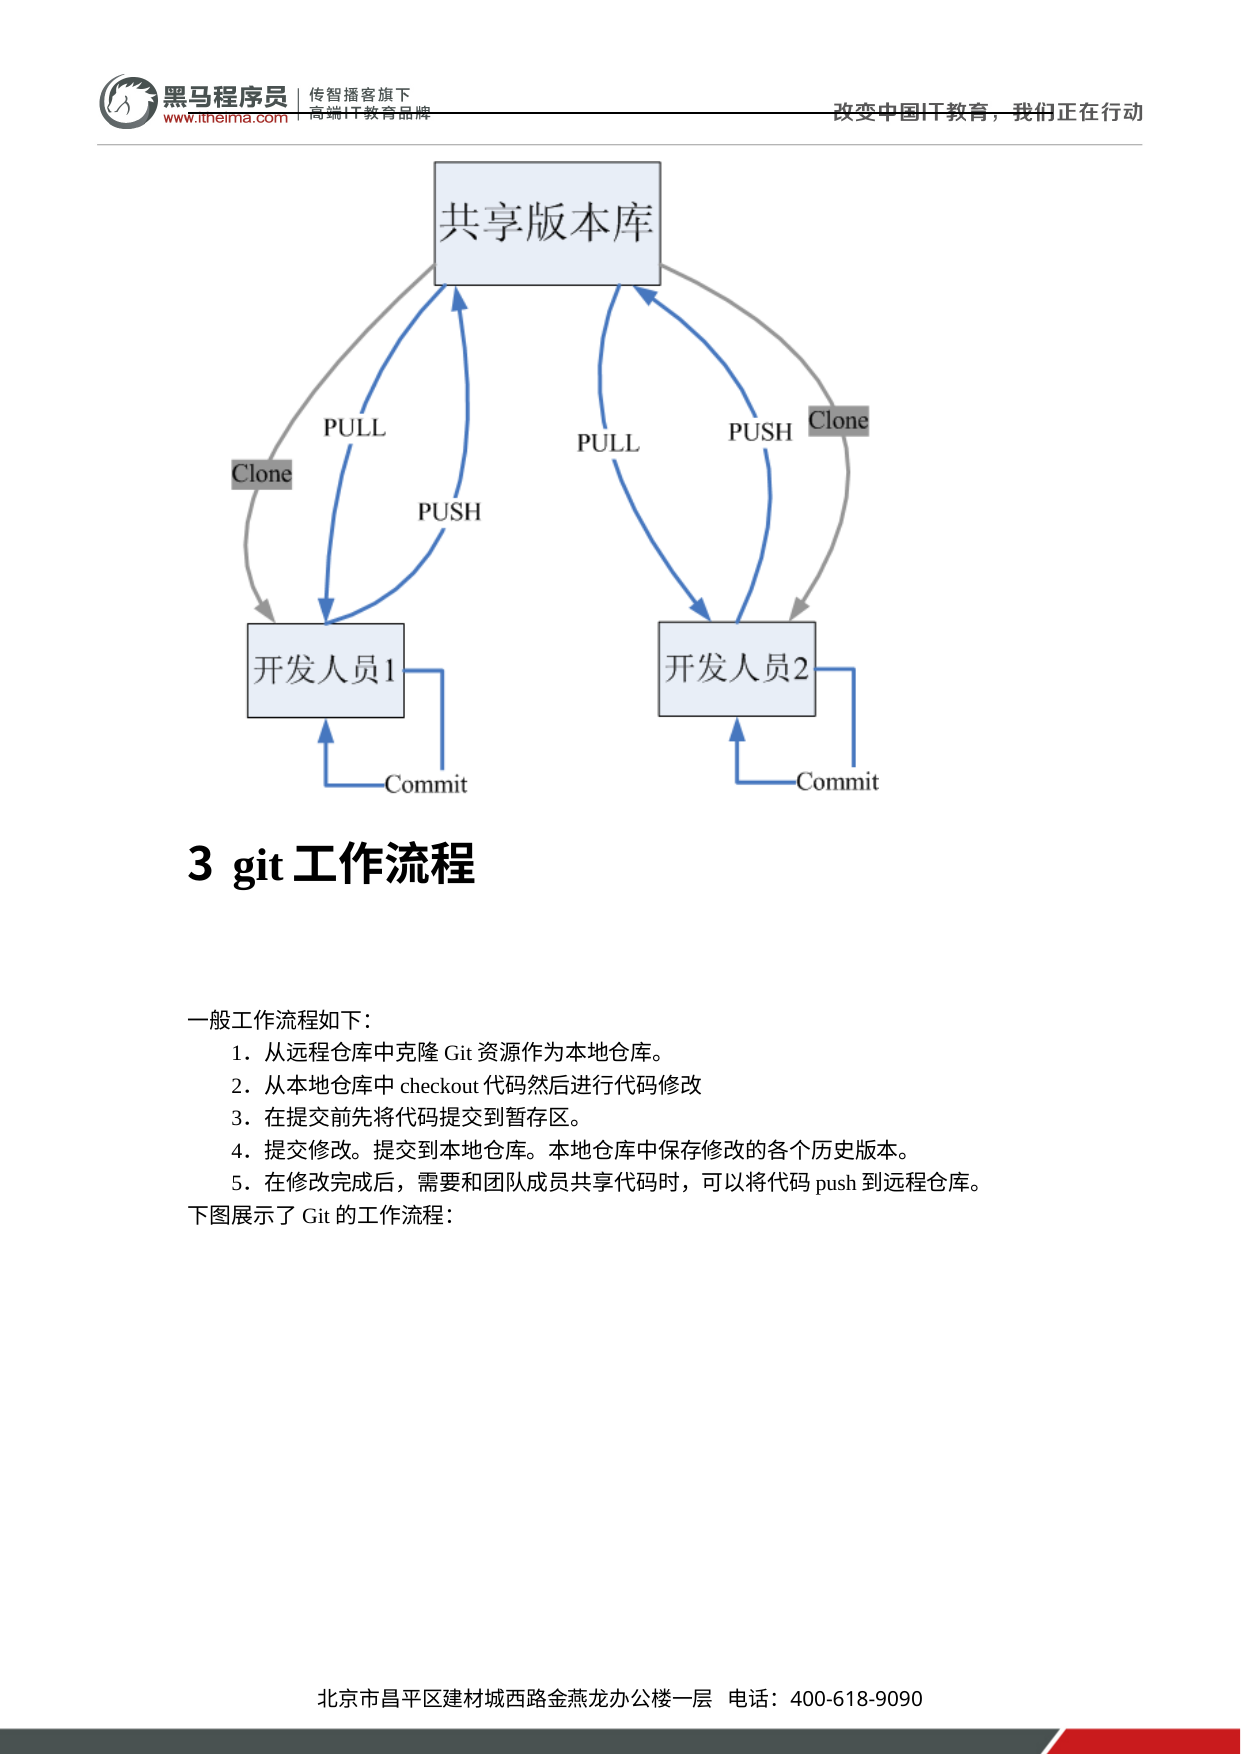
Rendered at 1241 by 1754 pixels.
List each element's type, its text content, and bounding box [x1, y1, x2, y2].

list 从本地仓库中checkout代码然后进行代码修改 [187, 1067, 1053, 1100]
text 一般工作流程如下： [187, 1002, 1053, 1035]
list 在修改完成后，需要和团队成员共享代码时，可以将代码push到远程仓库。 [187, 1165, 1053, 1197]
subtitle git工作流程 [187, 812, 1053, 909]
picture [231, 161, 879, 800]
list 从远程仓库中克隆 Git 资源作为本地仓库。 [187, 1035, 1053, 1067]
picture [0, 1669, 1241, 1754]
list 在提交前先将代码提交到暂存区。 [187, 1100, 1053, 1132]
picture [0, 3, 1241, 153]
text 下图展示了 Git 的工作流程： [187, 1197, 1053, 1230]
list 提交修改。提交到本地仓库。本地仓库中保存修改的各个历史版本。 [187, 1132, 1053, 1165]
